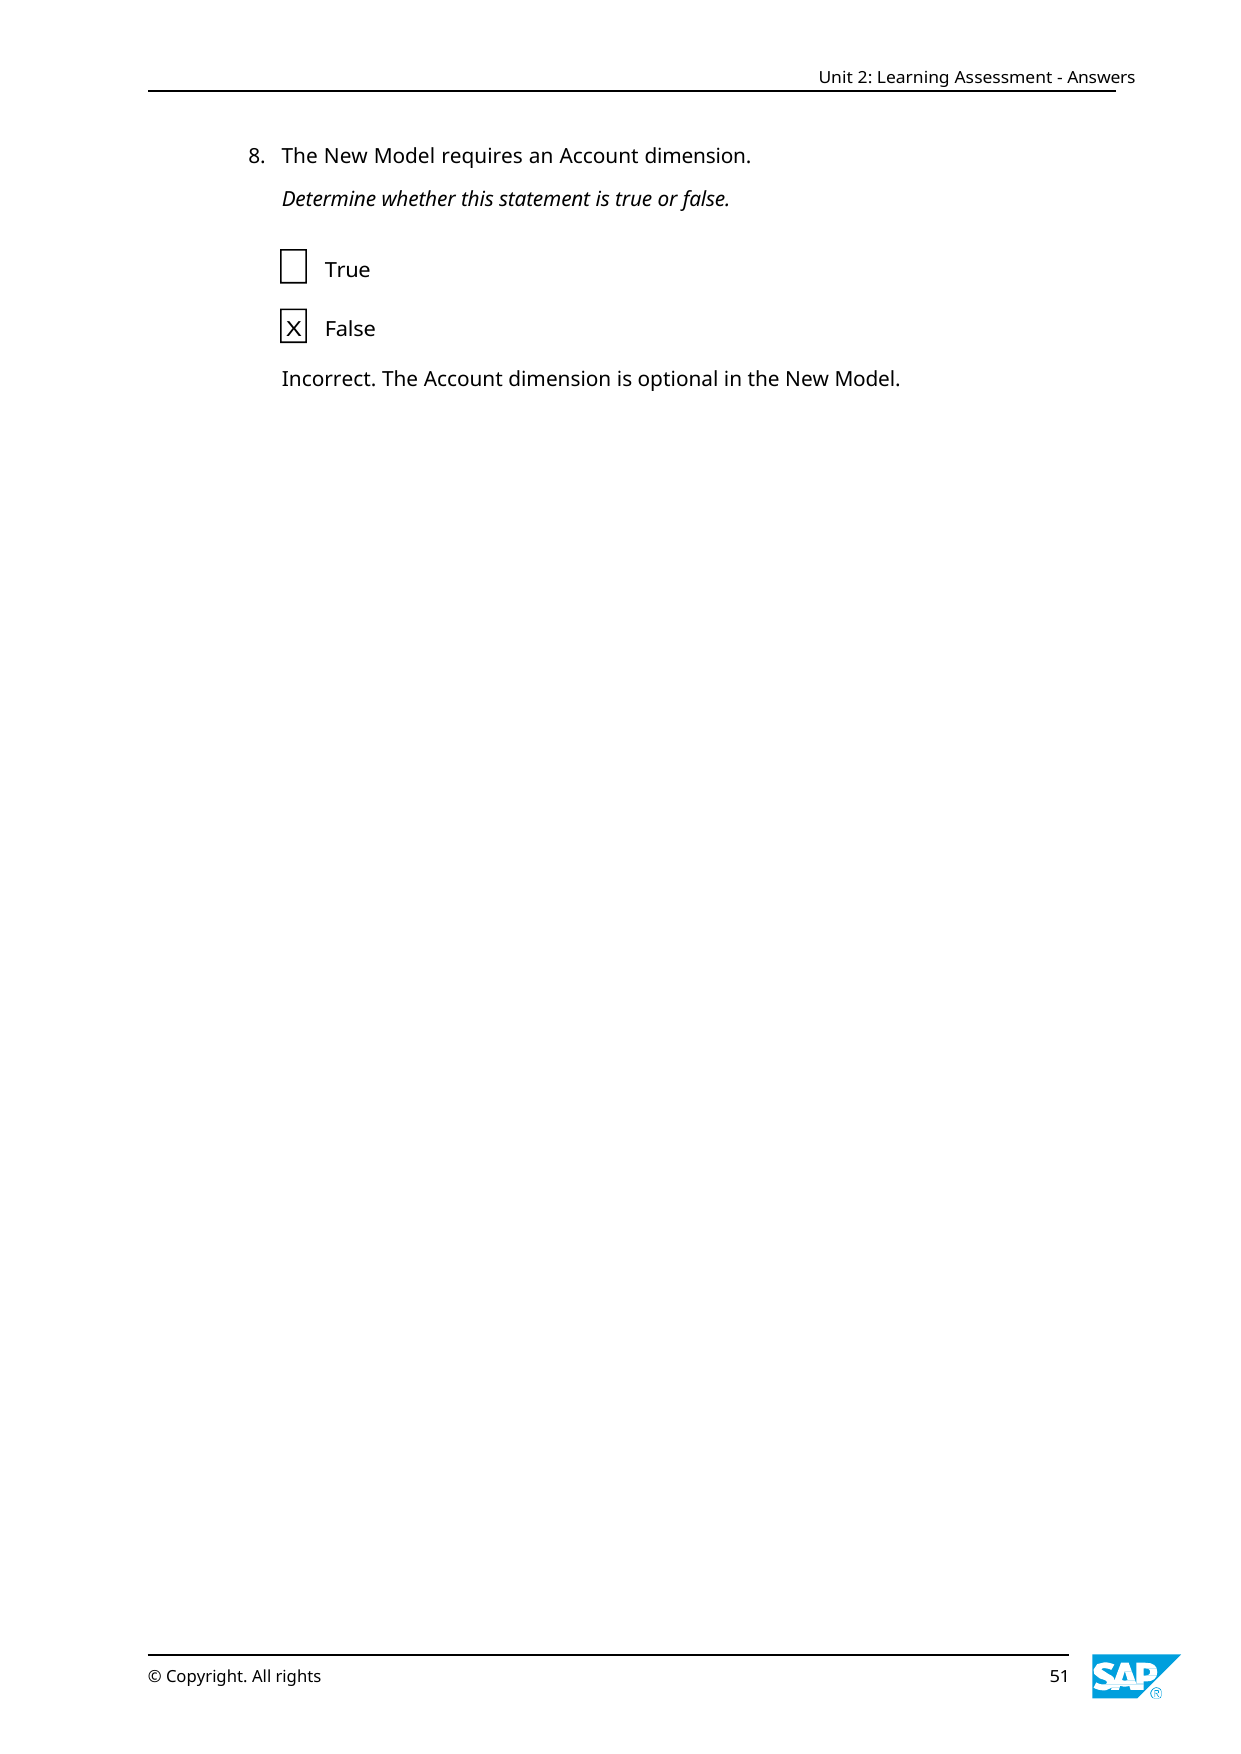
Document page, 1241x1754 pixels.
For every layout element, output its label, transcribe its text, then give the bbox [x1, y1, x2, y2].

list The New Model requires an Account dimension. [248, 141, 1240, 169]
text True [324, 255, 1240, 283]
text Determine whether this statement is true or false. [282, 184, 1240, 212]
picture [1150, 1687, 1162, 1699]
text Incorrect. The Account dimension is optional in the New Model. [282, 364, 1240, 392]
text False [324, 314, 1240, 343]
text Unit 2: Learning Assessment - Answers [818, 66, 1240, 88]
